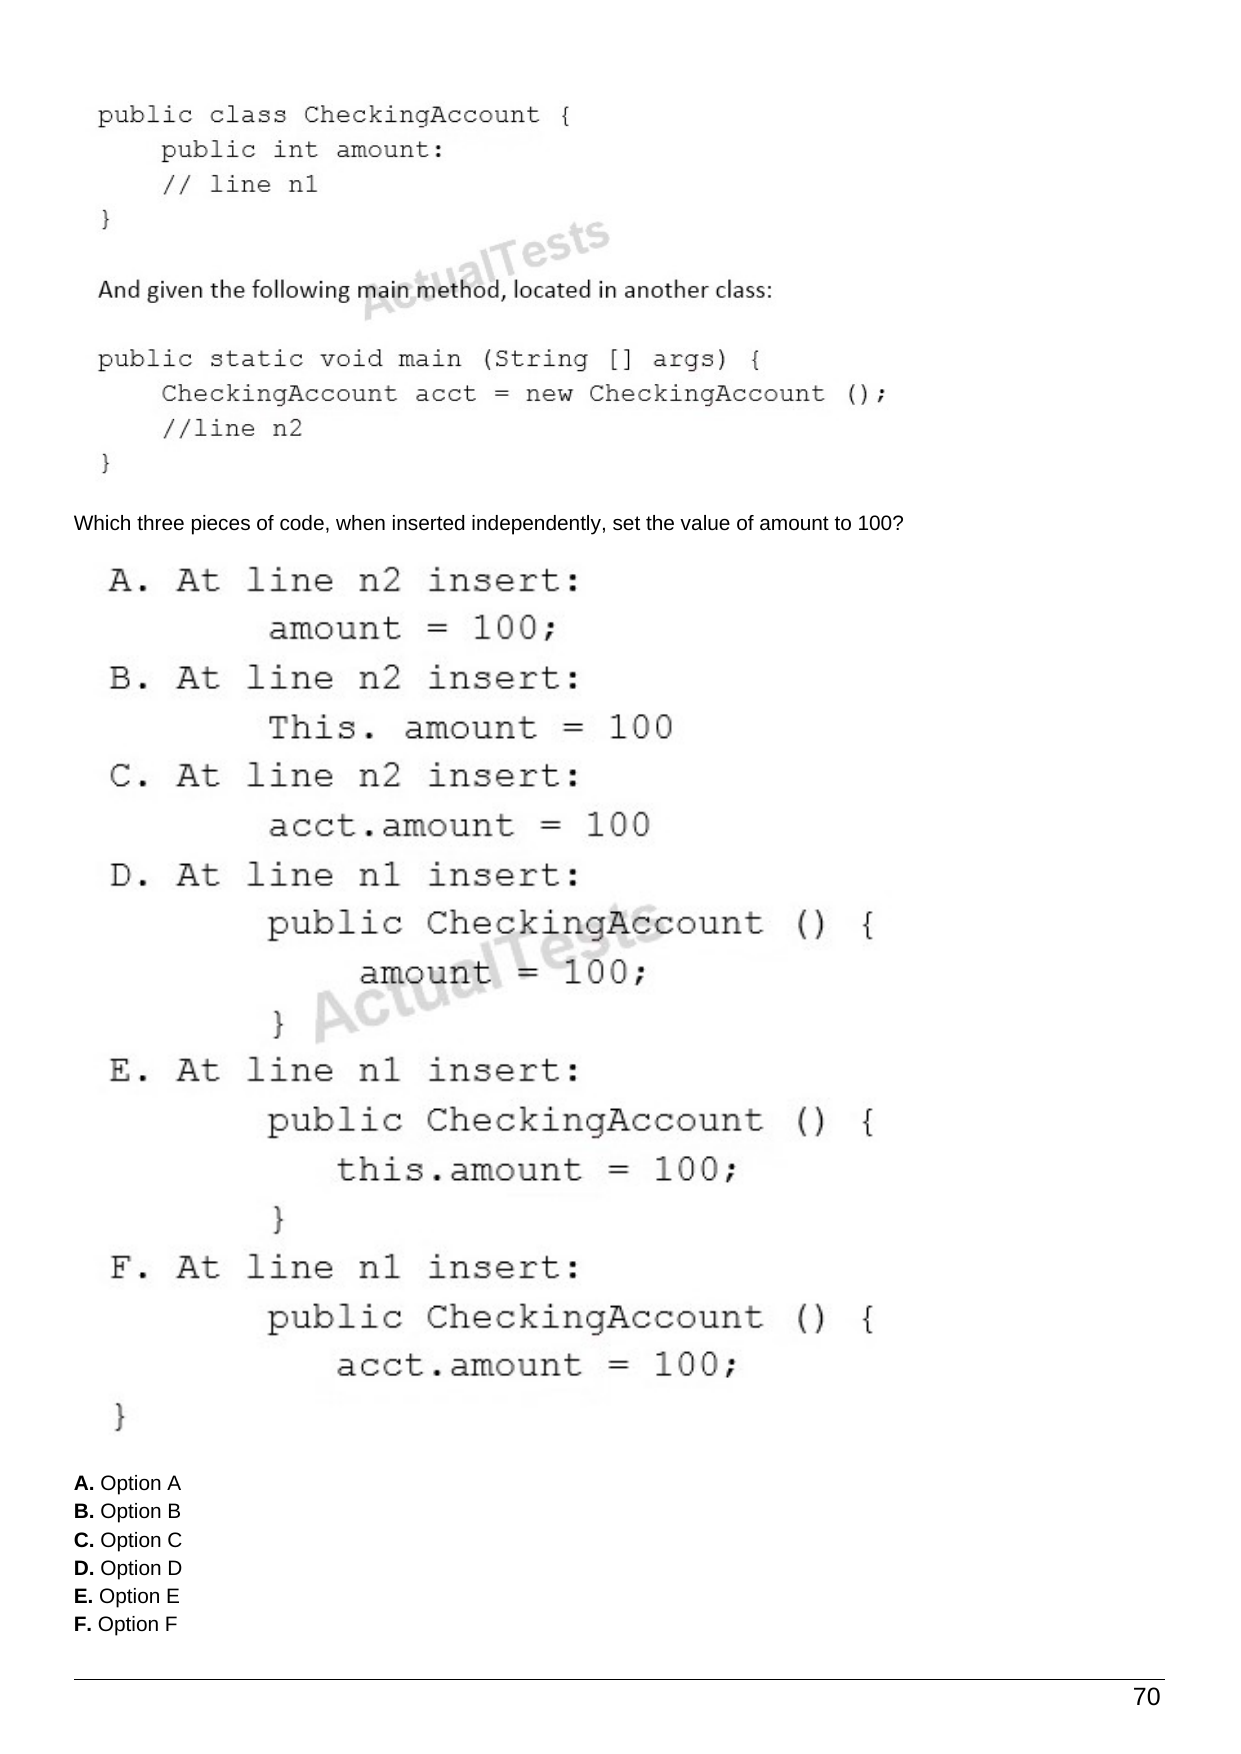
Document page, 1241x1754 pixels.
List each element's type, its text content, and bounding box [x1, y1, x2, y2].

text B. Option B [73, 1499, 476, 1523]
text C. Option C [73, 1527, 476, 1551]
text E. Option E [73, 1584, 476, 1608]
text F. Option F [73, 1612, 476, 1636]
picture [80, 538, 915, 1470]
text A. Option A [73, 1471, 476, 1495]
text Which three pieces of code, when inserted independently, set the value of amount to 100? [73, 511, 1130, 535]
picture [75, 90, 909, 494]
text D. Option D [73, 1556, 476, 1579]
